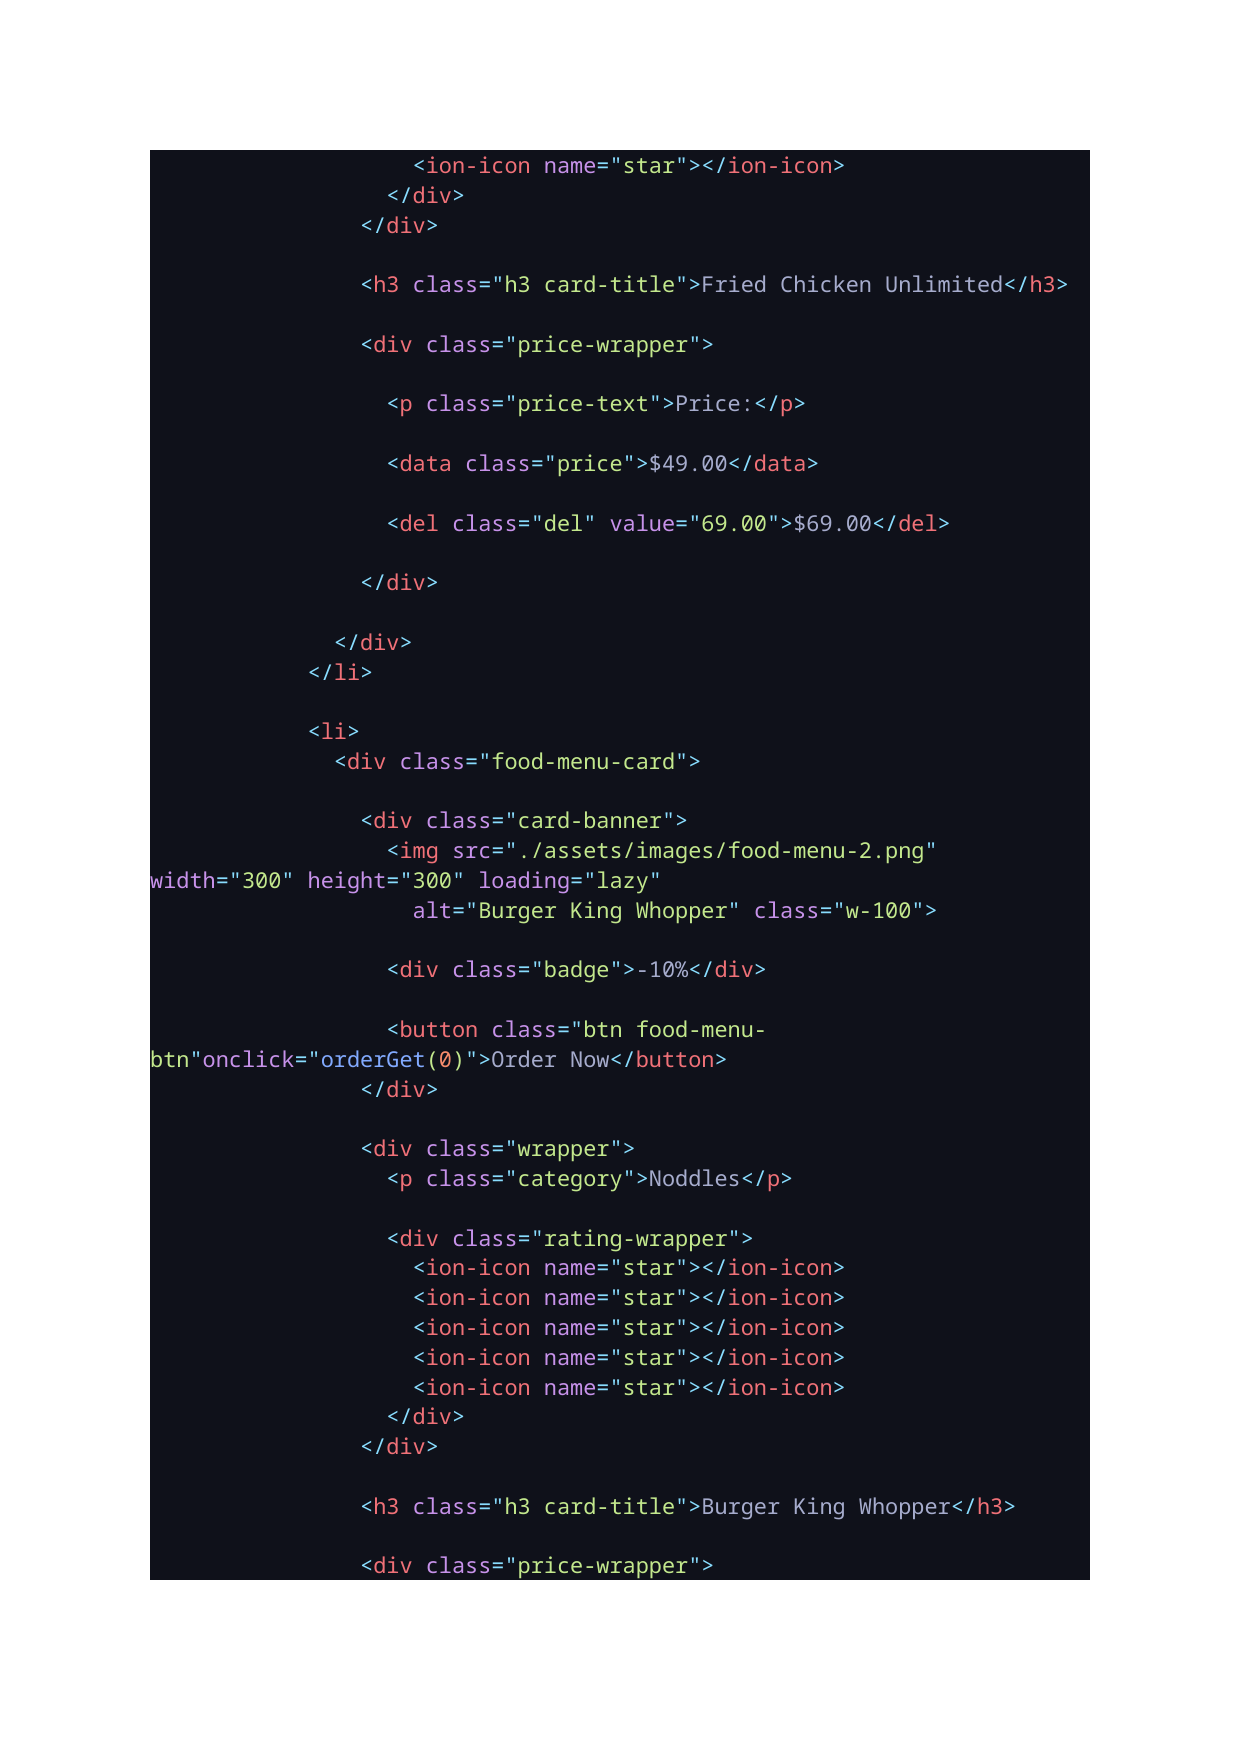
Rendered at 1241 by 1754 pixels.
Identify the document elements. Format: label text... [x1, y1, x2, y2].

text <h3 class="h3 card-title">Burger King Whopper</h3> [150, 1491, 1090, 1520]
text </li> [150, 656, 1090, 686]
text </div> [150, 627, 1090, 656]
text <div class="badge">-10%</div> [150, 954, 1090, 984]
text <button class="btn food-menu-btn"onclick="orderGet(0)">Order Now</button> [150, 1014, 1090, 1073]
text <div class="food-menu-card"> [150, 746, 1090, 776]
text </div> [150, 1431, 1090, 1461]
text <div class="price-wrapper"> [150, 329, 1090, 358]
text <div class="card-banner"> [150, 805, 1090, 835]
text <ion-icon name="star"></ion-icon> [150, 1252, 1090, 1282]
text <ion-icon name="star"></ion-icon> [150, 1371, 1090, 1401]
text </div> [150, 1073, 1090, 1103]
text </div> [150, 1401, 1090, 1431]
text <div class="rating-wrapper"> [150, 1222, 1090, 1252]
text <img src="./assets/images/food-menu-2.png" width="300" height="300" loading="lazy" [150, 835, 1090, 895]
text <li> [150, 716, 1090, 746]
text <del class="del" value="69.00">$69.00</del> [150, 507, 1090, 537]
text <p class="price-text">Price:</p> [150, 388, 1090, 418]
text <div class="wrapper"> [150, 1133, 1090, 1163]
text <ion-icon name="star"></ion-icon> [150, 1312, 1090, 1342]
text <h3 class="h3 card-title">Fried Chicken Unlimited</h3> [150, 269, 1090, 299]
text <data class="price">$49.00</data> [150, 448, 1090, 478]
text <p class="category">Noddles</p> [150, 1163, 1090, 1193]
text </div> [150, 209, 1090, 239]
text <ion-icon name="star"></ion-icon> [150, 1282, 1090, 1312]
text <div class="price-wrapper"> [150, 1550, 1090, 1580]
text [150, 150, 1090, 180]
text </div> [150, 567, 1090, 597]
text alt="Burger King Whopper" class="w-100"> [150, 895, 1090, 924]
text <ion-icon name="star"></ion-icon> [150, 1342, 1090, 1371]
text </div> [150, 180, 1090, 209]
